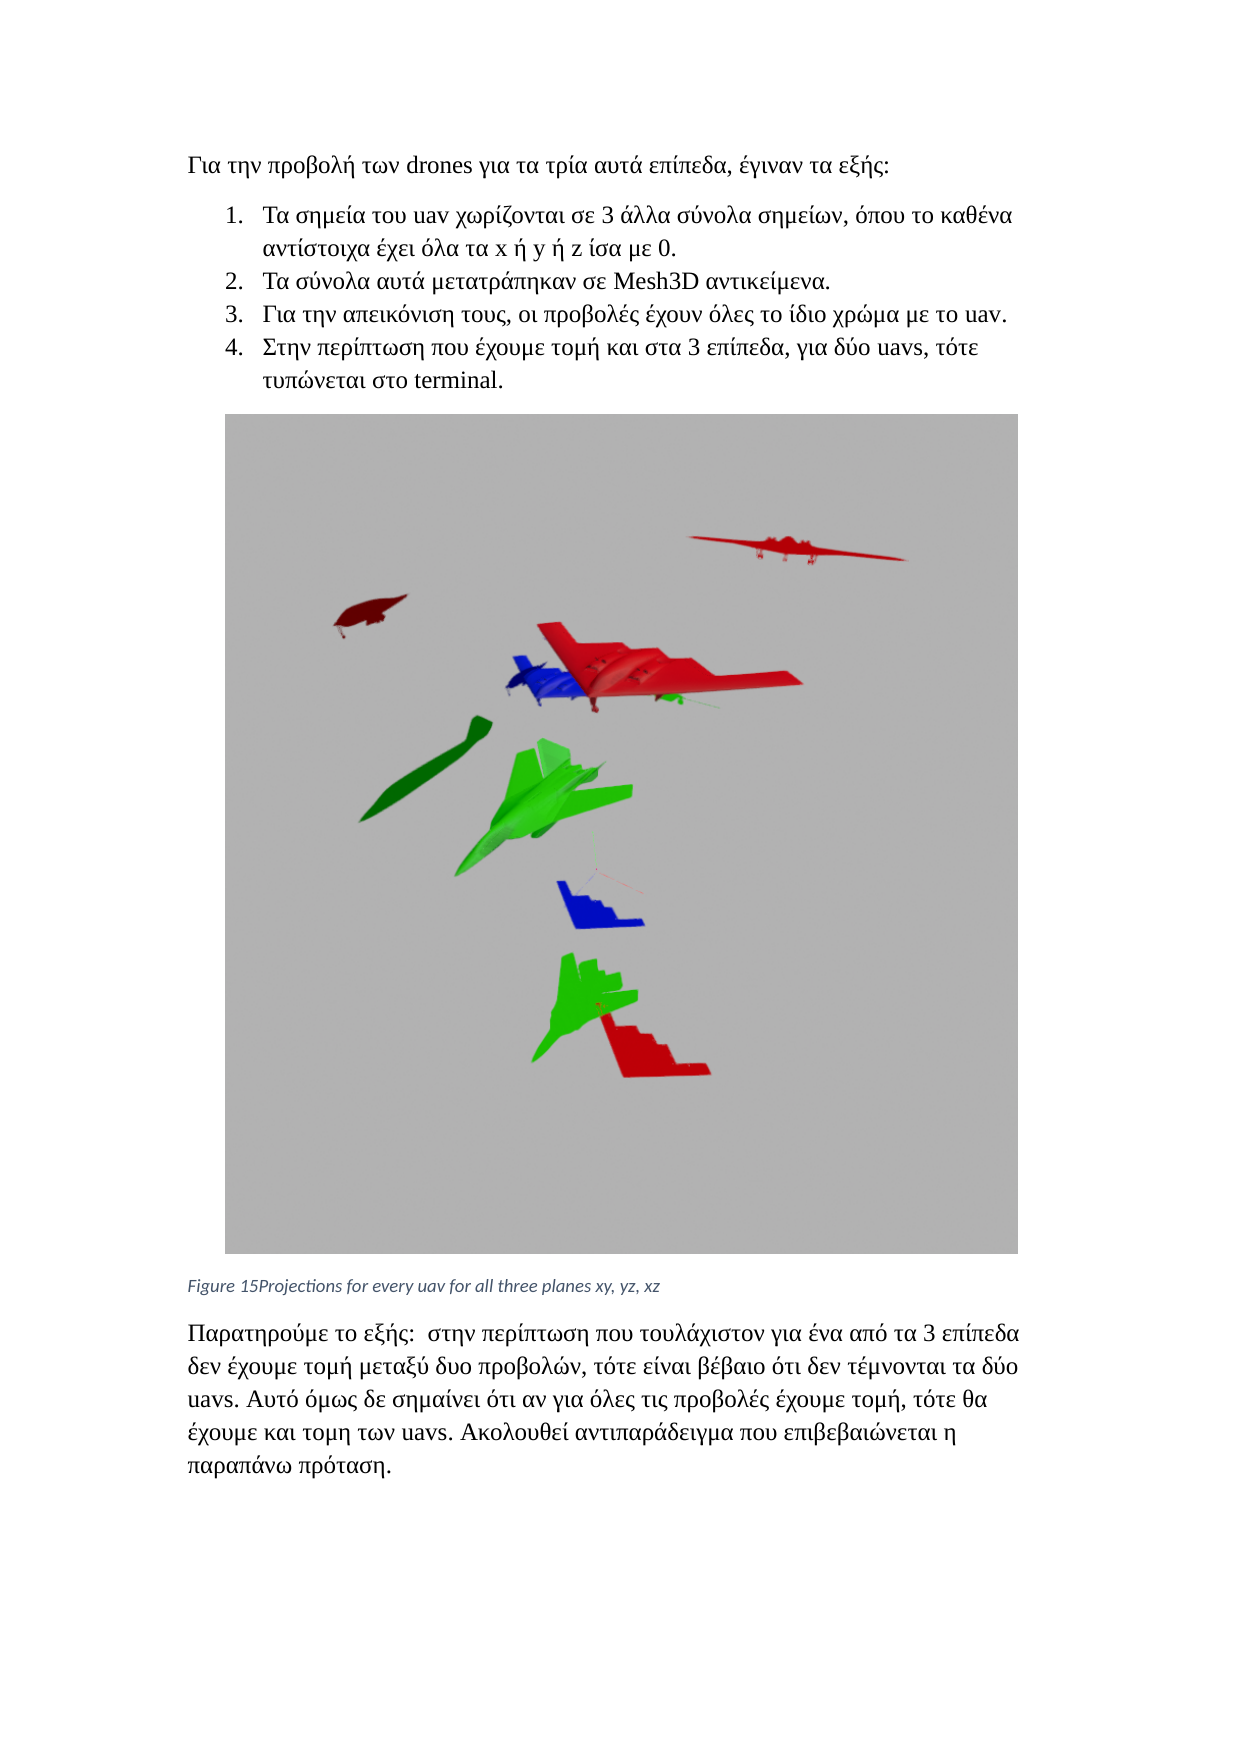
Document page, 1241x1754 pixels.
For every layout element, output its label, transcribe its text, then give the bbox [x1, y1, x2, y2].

picture [225, 414, 1018, 1254]
text Figure 15Projections for every uav for all three planes xy, yz, xz [187, 1274, 1053, 1297]
list Στην περίπτωση που έχουμε τομή και στα 3 επίπεδα, για δύο uavs, τότε τυπώνεται στο terminal. [225, 332, 1053, 393]
list Τα σημεία του uav χωρίζονται σε 3 άλλα σύνολα σημείων, όπου το καθένα αντίστοιχα έχει όλα τα x ή y ή z ίσα με 0. [225, 200, 1053, 261]
text Για την προβολή των drones για τα τρία αυτά επίπεδα, έγιναν τα εξής: [187, 150, 1053, 179]
text Παρατηρούμε το εξής: στην περίπτωση που τουλάχιστον για ένα από τα 3 επίπεδα δεν έχουμε τομή μεταξύ δυο προβολών, τότε είναι βέβαιο ότι δεν τέμνονται τα δύο uavs. Αυτό όμως δε σημαίνει ότι αν για όλες τις προβολές έχουμε τομή, τότε θα έχουμε και τομη των uavs. Ακολουθεί αντιπαράδειγμα που επιβεβαιώνεται η παραπάνω πρόταση. [187, 1318, 1053, 1479]
list Για την απεικόνιση τους, οι προβολές έχουν όλες το ίδιο χρώμα με το uav. [225, 299, 1053, 327]
list Τα σύνολα αυτά μετατράπηκαν σε Mesh3D αντικείμενα. [225, 266, 1053, 294]
